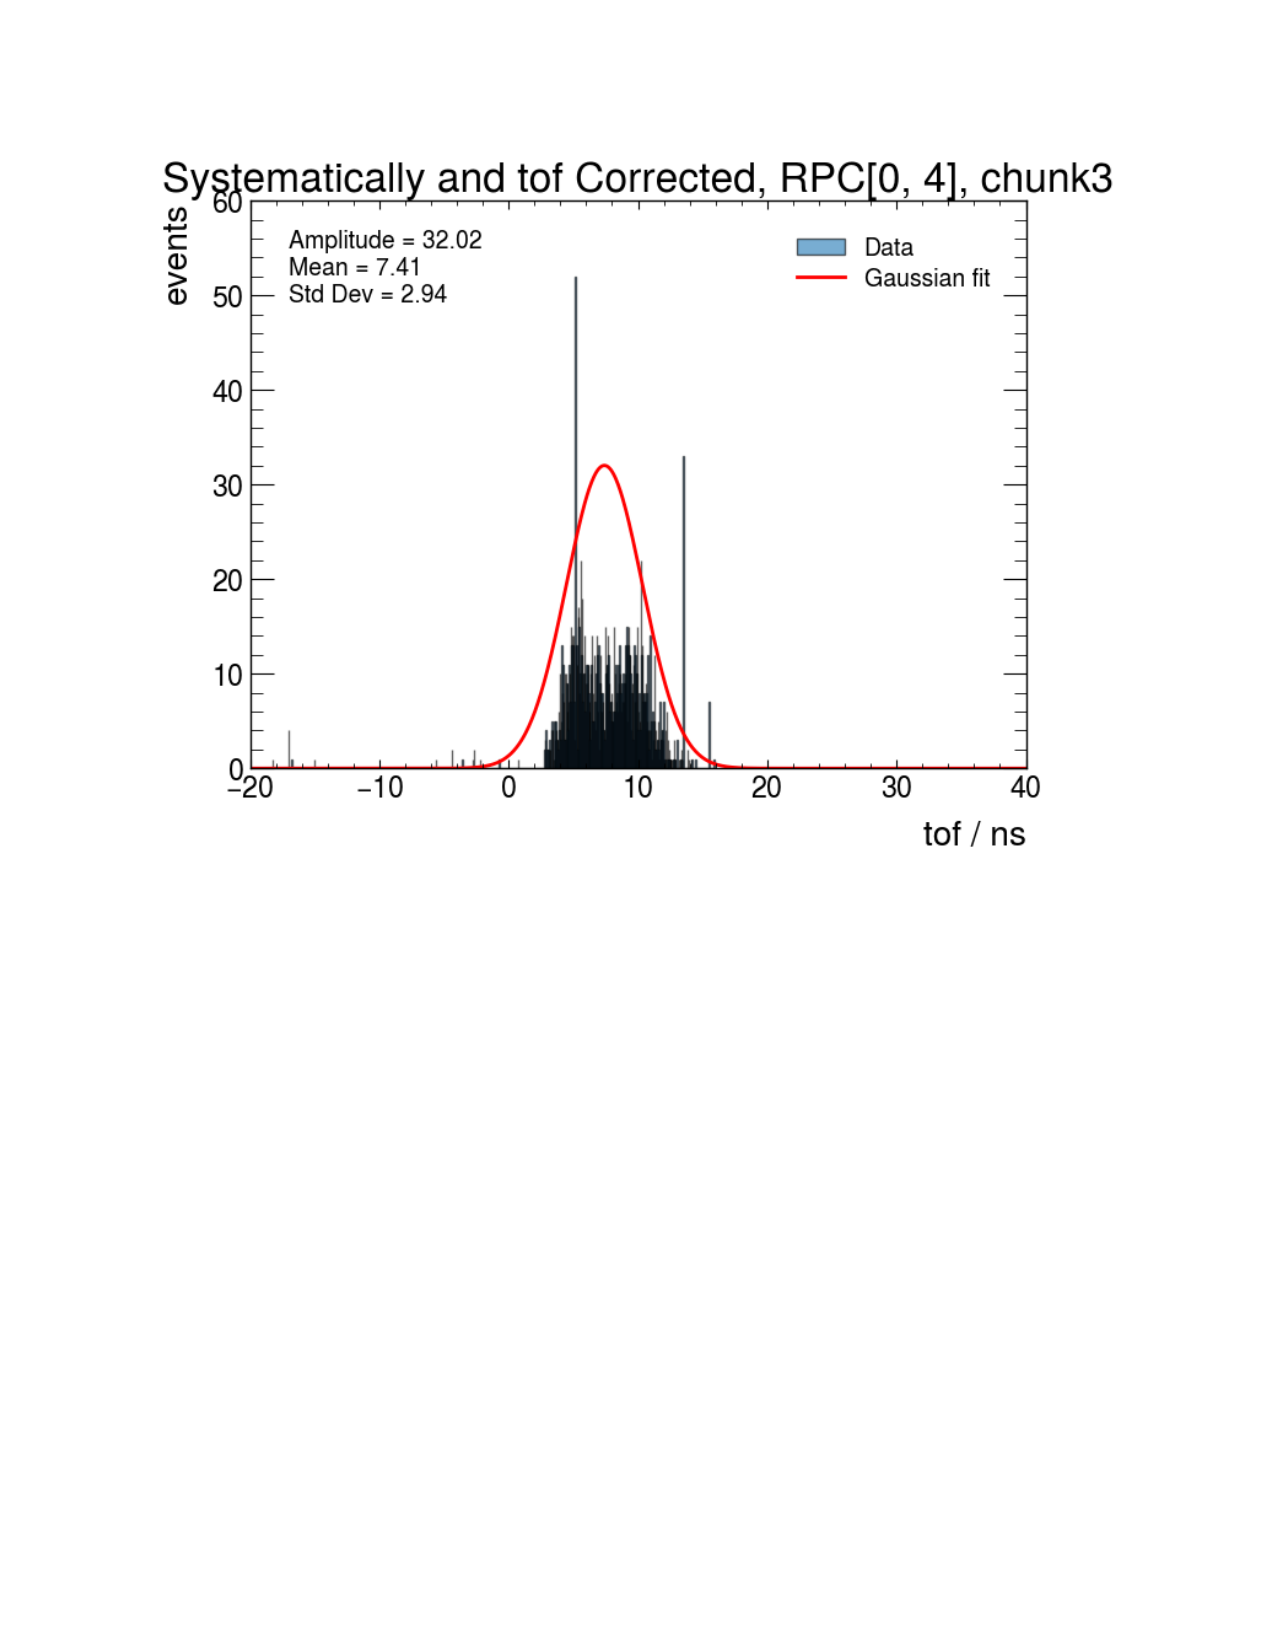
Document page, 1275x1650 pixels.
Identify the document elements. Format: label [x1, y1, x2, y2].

picture [150, 150, 1125, 864]
